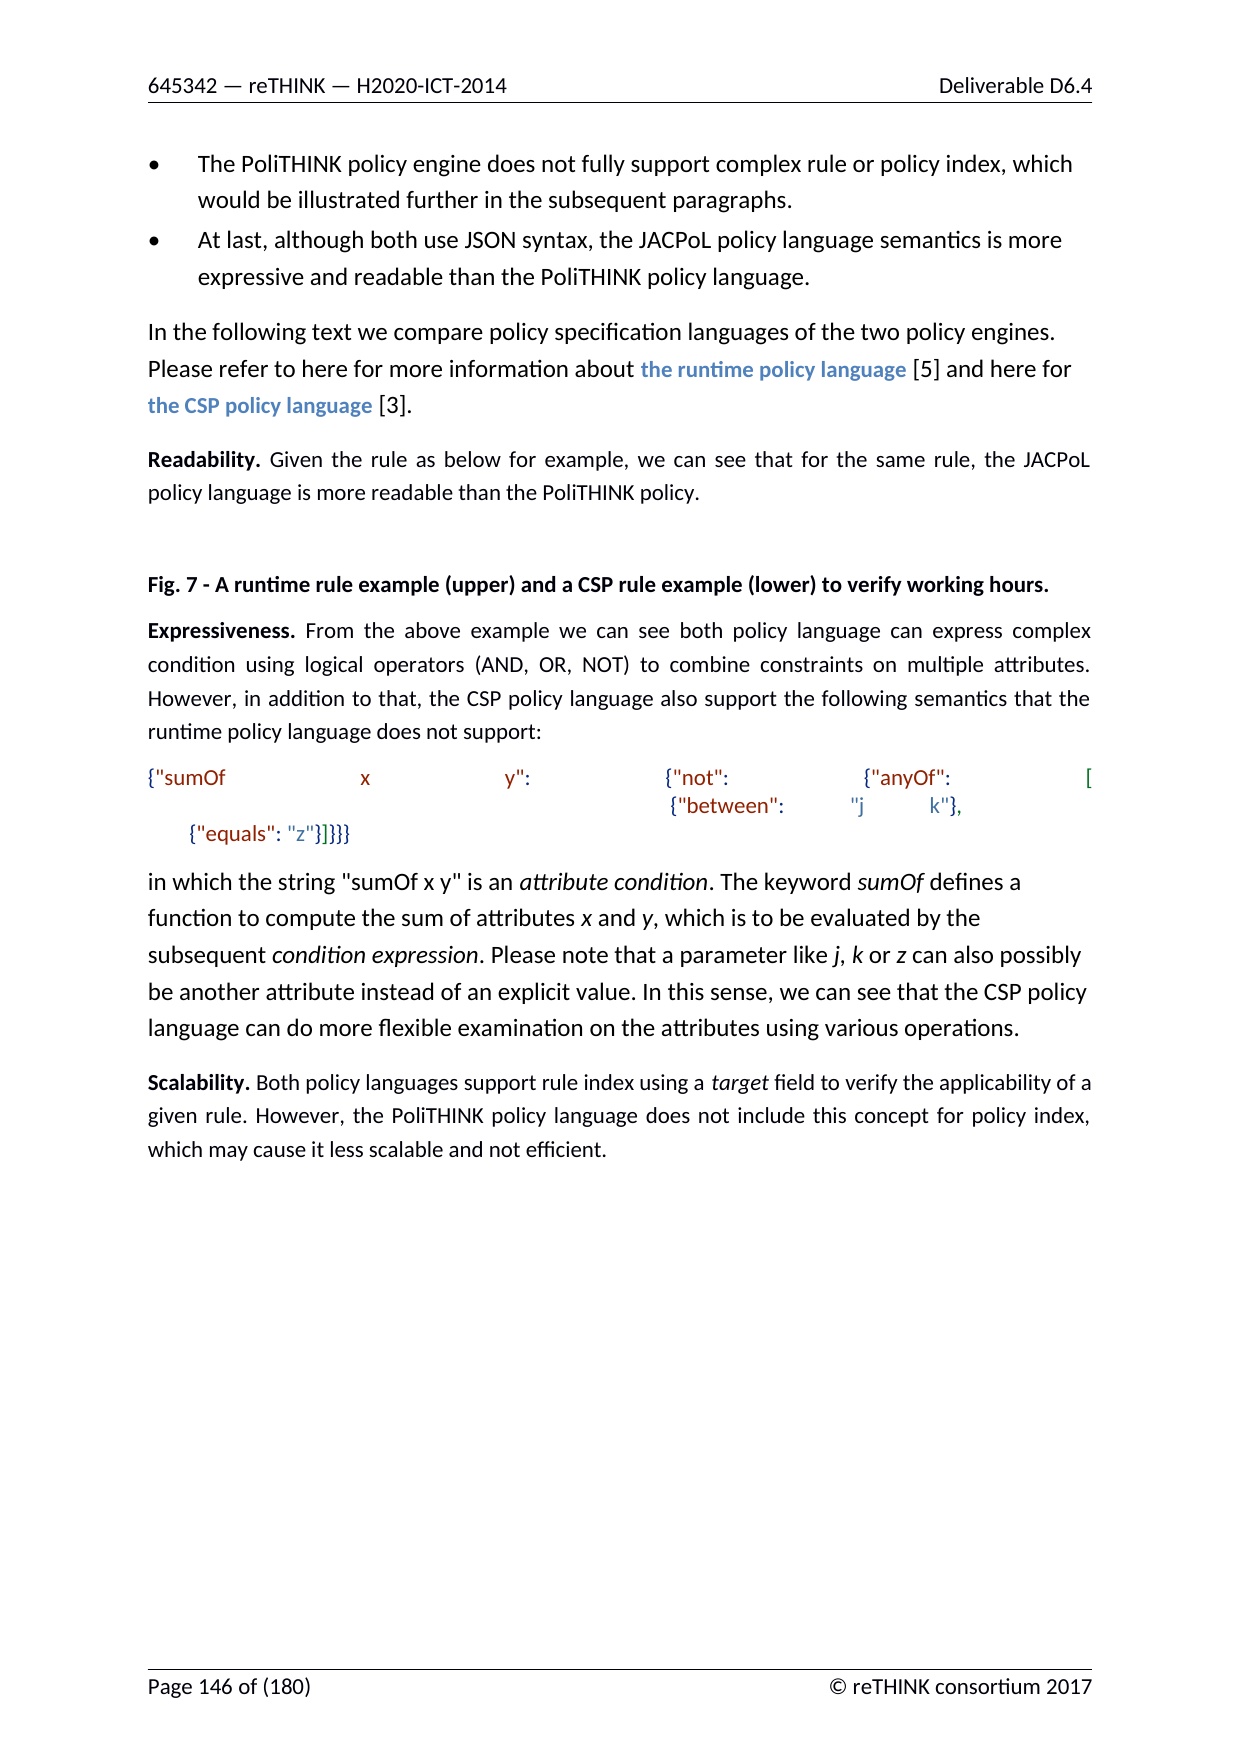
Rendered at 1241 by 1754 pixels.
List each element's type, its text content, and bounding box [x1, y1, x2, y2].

text In the following text we compare policy specification languages of the two policy engines. Please refer to here for more information about the runtime policy language [5] and here for the CSP policy language [3]. [148, 316, 1092, 420]
text Fig. 7 - A runtime rule example (upper) and a CSP rule example (lower) to verify working hours. [148, 571, 1092, 598]
text Readability. Given the rule as below for example, we can see that for the same rule, the JACPoL policy language is more readable than the PoliTHINK policy. [148, 445, 1092, 506]
text Expressiveness. From the above example we can see both policy language can express complex condition using logical operators (AND, OR, NOT) to combine constraints on multiple attributes. However, in addition to that, the CSP policy language also support the following semantics that the runtime policy language does not support: [148, 617, 1092, 745]
text {"sumOf x y": {"not": {"anyOf": [ {"between": "j k"}, {"equals": "z"}]}}} [148, 763, 1092, 847]
text in which the string "sumOf x y" is an attribute condition. The keyword sumOf defines a function to compute the sum of attributes x and y, which is to be evaluated by the subsequent condition expression. Please note that a parameter like j, k or z can also possibly be another attribute instead of an explicit value. In this sense, we can see that the CSP policy language can do more flexible examination on the attributes using various operations. [148, 866, 1092, 1043]
list The PoliTHINK policy engine does not fully support complex rule or policy index, which would be illustrated further in the subsequent paragraphs. [148, 148, 1092, 215]
list At last, although both use JSON syntax, the JACPoL policy language semantics is more expressive and readable than the PoliTHINK policy language. [148, 224, 1092, 292]
text Scalability. Both policy languages support rule index using a target field to verify the applicability of a given rule. However, the PoliTHINK policy language does not include this concept for policy index, which may cause it less scalable and not efficient. [148, 1068, 1092, 1163]
